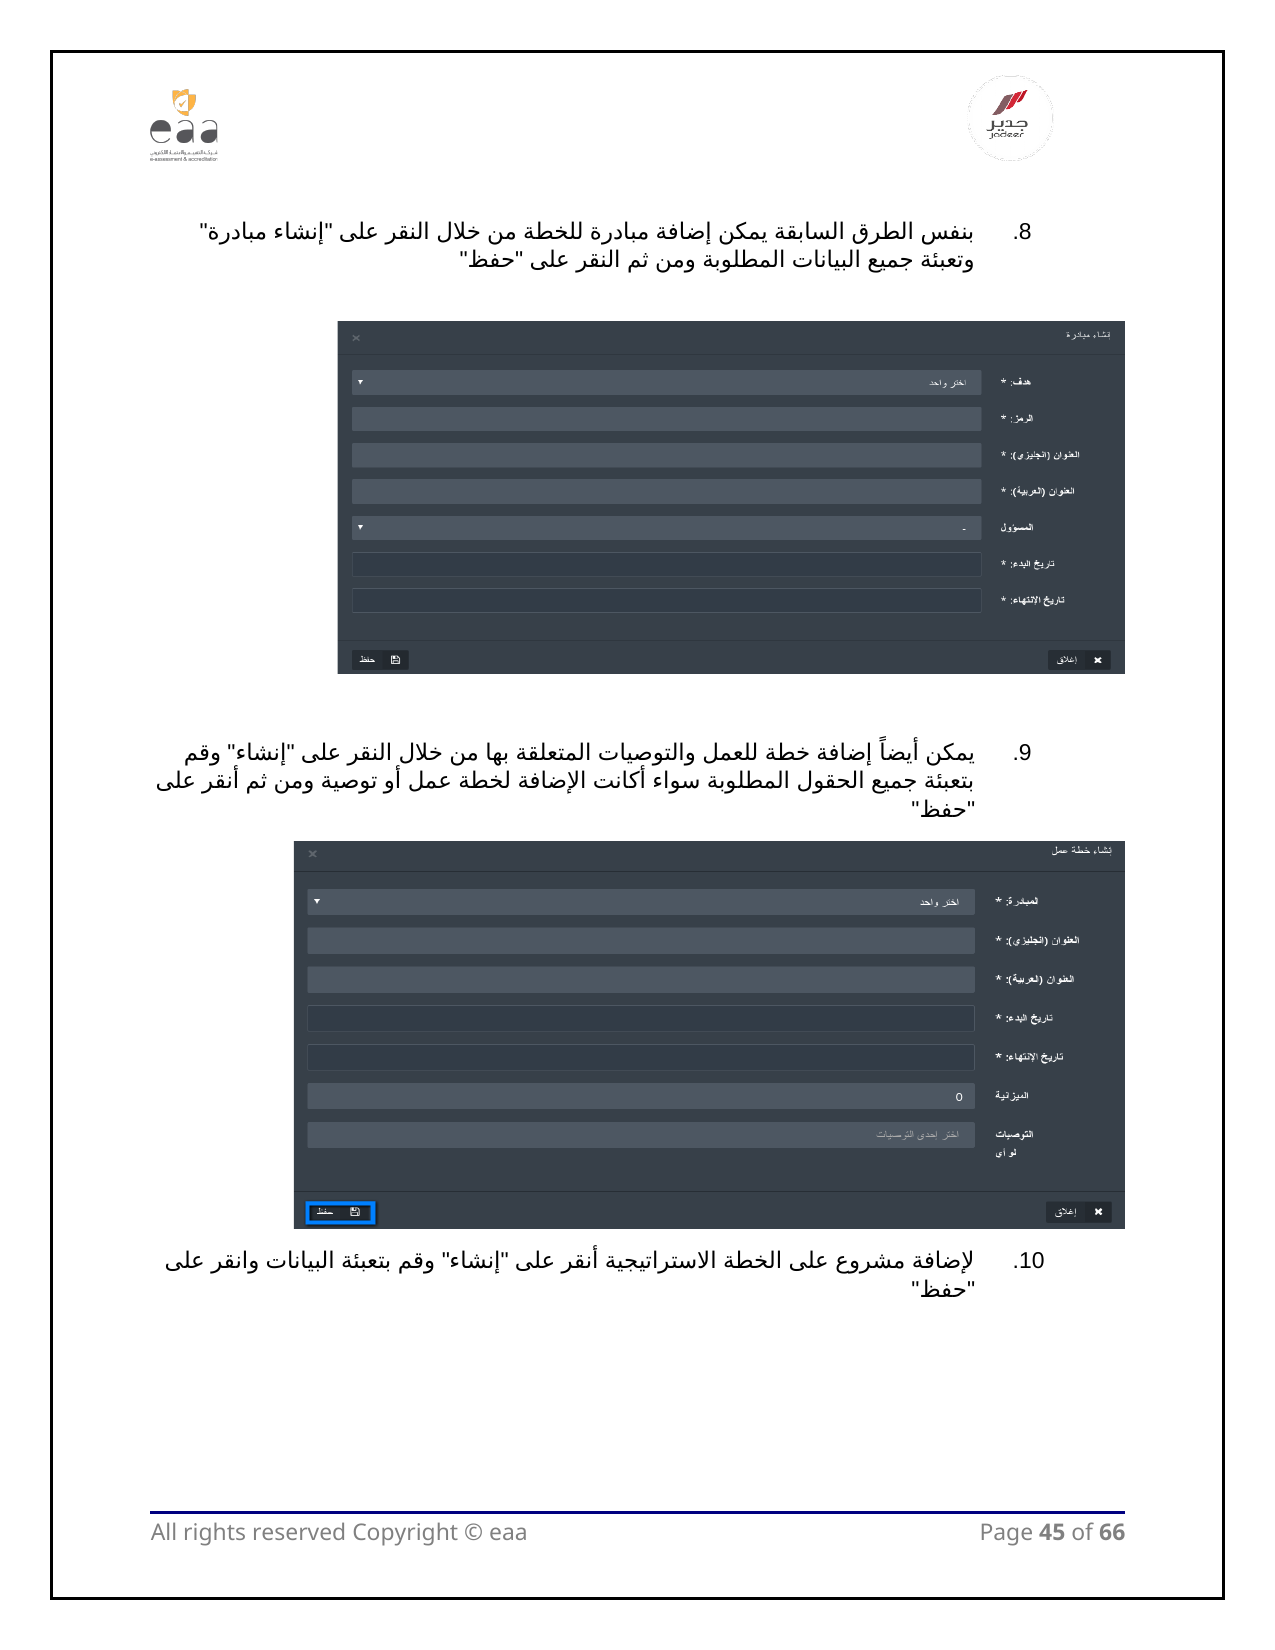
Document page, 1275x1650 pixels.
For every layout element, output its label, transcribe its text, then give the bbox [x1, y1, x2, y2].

picture [337, 321, 1125, 674]
picture [293, 841, 1125, 1229]
list بنفس الطرق السابقة يمكن إضافة مبادرة للخطة من خلال النقر على "إنشاء مبادرة" وتعبئة جميع البيانات المطلوبة ومن ثم النقر على "حفظ" [150, 218, 1012, 273]
list لإضافة مشروع على الخطة الاستراتيجية أنقر على "إنشاء" وقم بتعبئة البيانات وانقر على "حفظ" [150, 1247, 1012, 1302]
picture [967, 75, 1054, 161]
list يمكن أيضاً إضافة خطة للعمل والتوصيات المتعلقة بها من خلال النقر على "إنشاء" وقم بتعبئة جميع الحقول المطلوبة سواء أكانت الإضافة لخطة عمل أو توصية ومن ثم أنقر على "حفظ" [150, 739, 1012, 822]
picture [150, 89, 218, 161]
